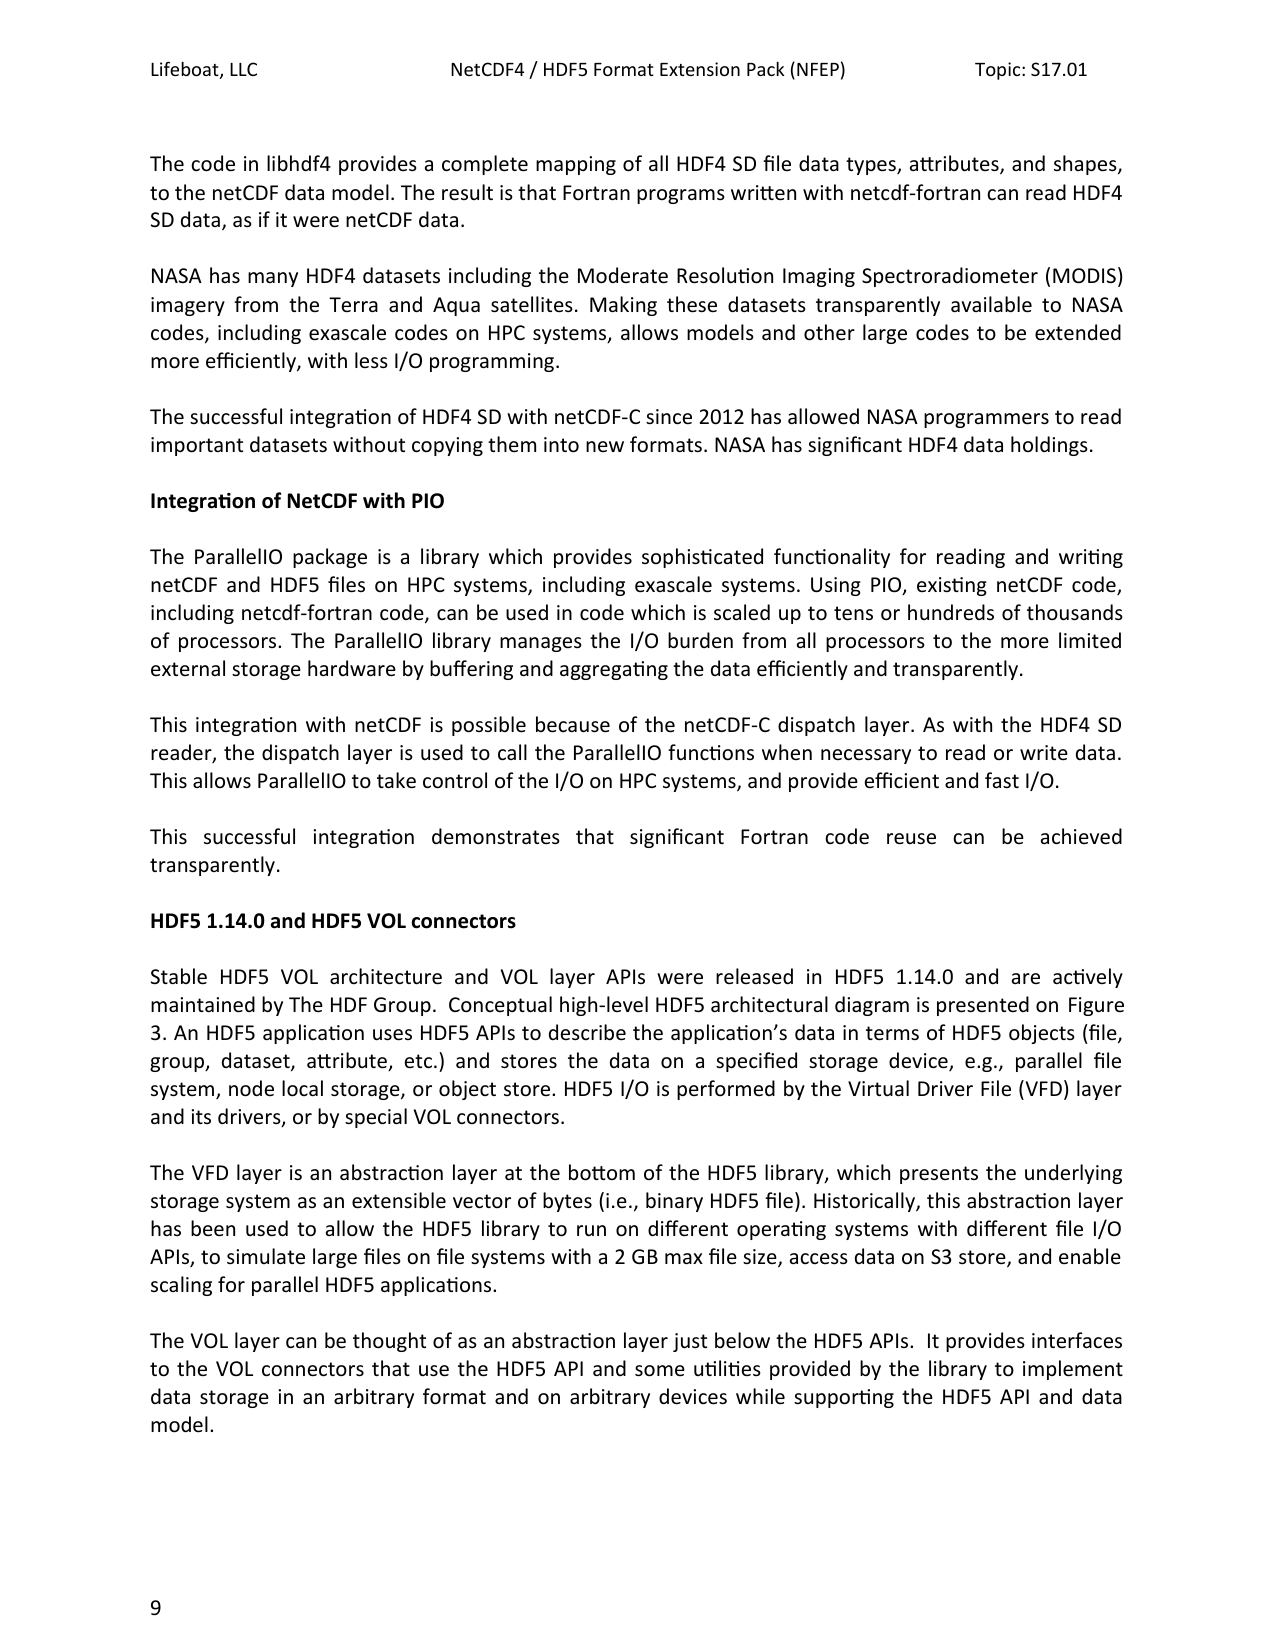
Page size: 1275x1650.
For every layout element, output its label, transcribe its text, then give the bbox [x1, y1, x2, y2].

text The ParallelIO package is a library which provides sophisticated functionality for reading and writing netCDF and HDF5 files on HPC systems, including exascale systems. Using PIO, existing netCDF code, including netcdf-fortran code, can be used in code which is scaled up to tens or hundreds of thousands of processors. The ParallelIO library manages the I/O burden from all processors to the more limited external storage hardware by buffering and aggregating the data efficiently and transparently. [150, 542, 1125, 682]
text The code in libhdf4 provides a complete mapping of all HDF4 SD file data types, attributes, and shapes, to the netCDF data model. The result is that Fortran programs written with netcdf-fortran can read HDF4 SD data, as if it were netCDF data. [150, 150, 1125, 234]
text NASA has many HDF4 datasets including the Moderate Resolution Imaging Spectroradiometer (MODIS) imagery from the Terra and Aqua satellites. Making these datasets transparently available to NASA codes, including exascale codes on HPC systems, allows models and other large codes to be extended more efficiently, with less I/O programming. [150, 262, 1125, 374]
text This integration with netCDF is possible because of the netCDF-C dispatch layer. As with the HDF4 SD reader, the dispatch layer is used to call the ParallelIO functions when necessary to read or write data. This allows ParallelIO to take control of the I/O on HPC systems, and provide efficient and fast I/O. [150, 710, 1125, 794]
text The successful integration of HDF4 SD with netCDF-C since 2012 has allowed NASA programmers to read important datasets without copying them into new formats. NASA has significant HDF4 data holdings. [150, 402, 1125, 458]
text The VOL layer can be thought of as an abstraction layer just below the HDF5 APIs. It provides interfaces to the VOL connectors that use the HDF5 API and some utilities provided by the library to implement data storage in an arbitrary format and on arbitrary devices while supporting the HDF5 API and data model. [150, 1327, 1125, 1439]
text This successful integration demonstrates that significant Fortran code reuse can be achieved transparently. [150, 822, 1125, 878]
text Stable HDF5 VOL architecture and VOL layer APIs were released in HDF5 1.14.0 and are actively maintained by The HDF Group. Conceptual high-level HDF5 architectural diagram is presented on Figure 3. An HDF5 application uses HDF5 APIs to describe the application’s data in terms of HDF5 objects (file, group, dataset, attribute, etc.) and stores the data on a specified storage device, e.g., parallel file system, node local storage, or object store. HDF5 I/O is performed by the Virtual Driver File (VFD) layer and its drivers, or by special VOL connectors. [150, 963, 1125, 1131]
text HDF5 1.14.0 and HDF5 VOL connectors [150, 907, 1125, 934]
text The VFD layer is an abstraction layer at the bottom of the HDF5 library, which presents the underlying storage system as an extensible vector of bytes (i.e., binary HDF5 file). Historically, this abstraction layer has been used to allow the HDF5 library to run on different operating systems with different file I/O APIs, to simulate large files on file systems with a 2 GB max file size, access data on S3 store, and enable scaling for parallel HDF5 applications. [150, 1159, 1125, 1299]
text Integration of NetCDF with PIO [150, 486, 1125, 514]
